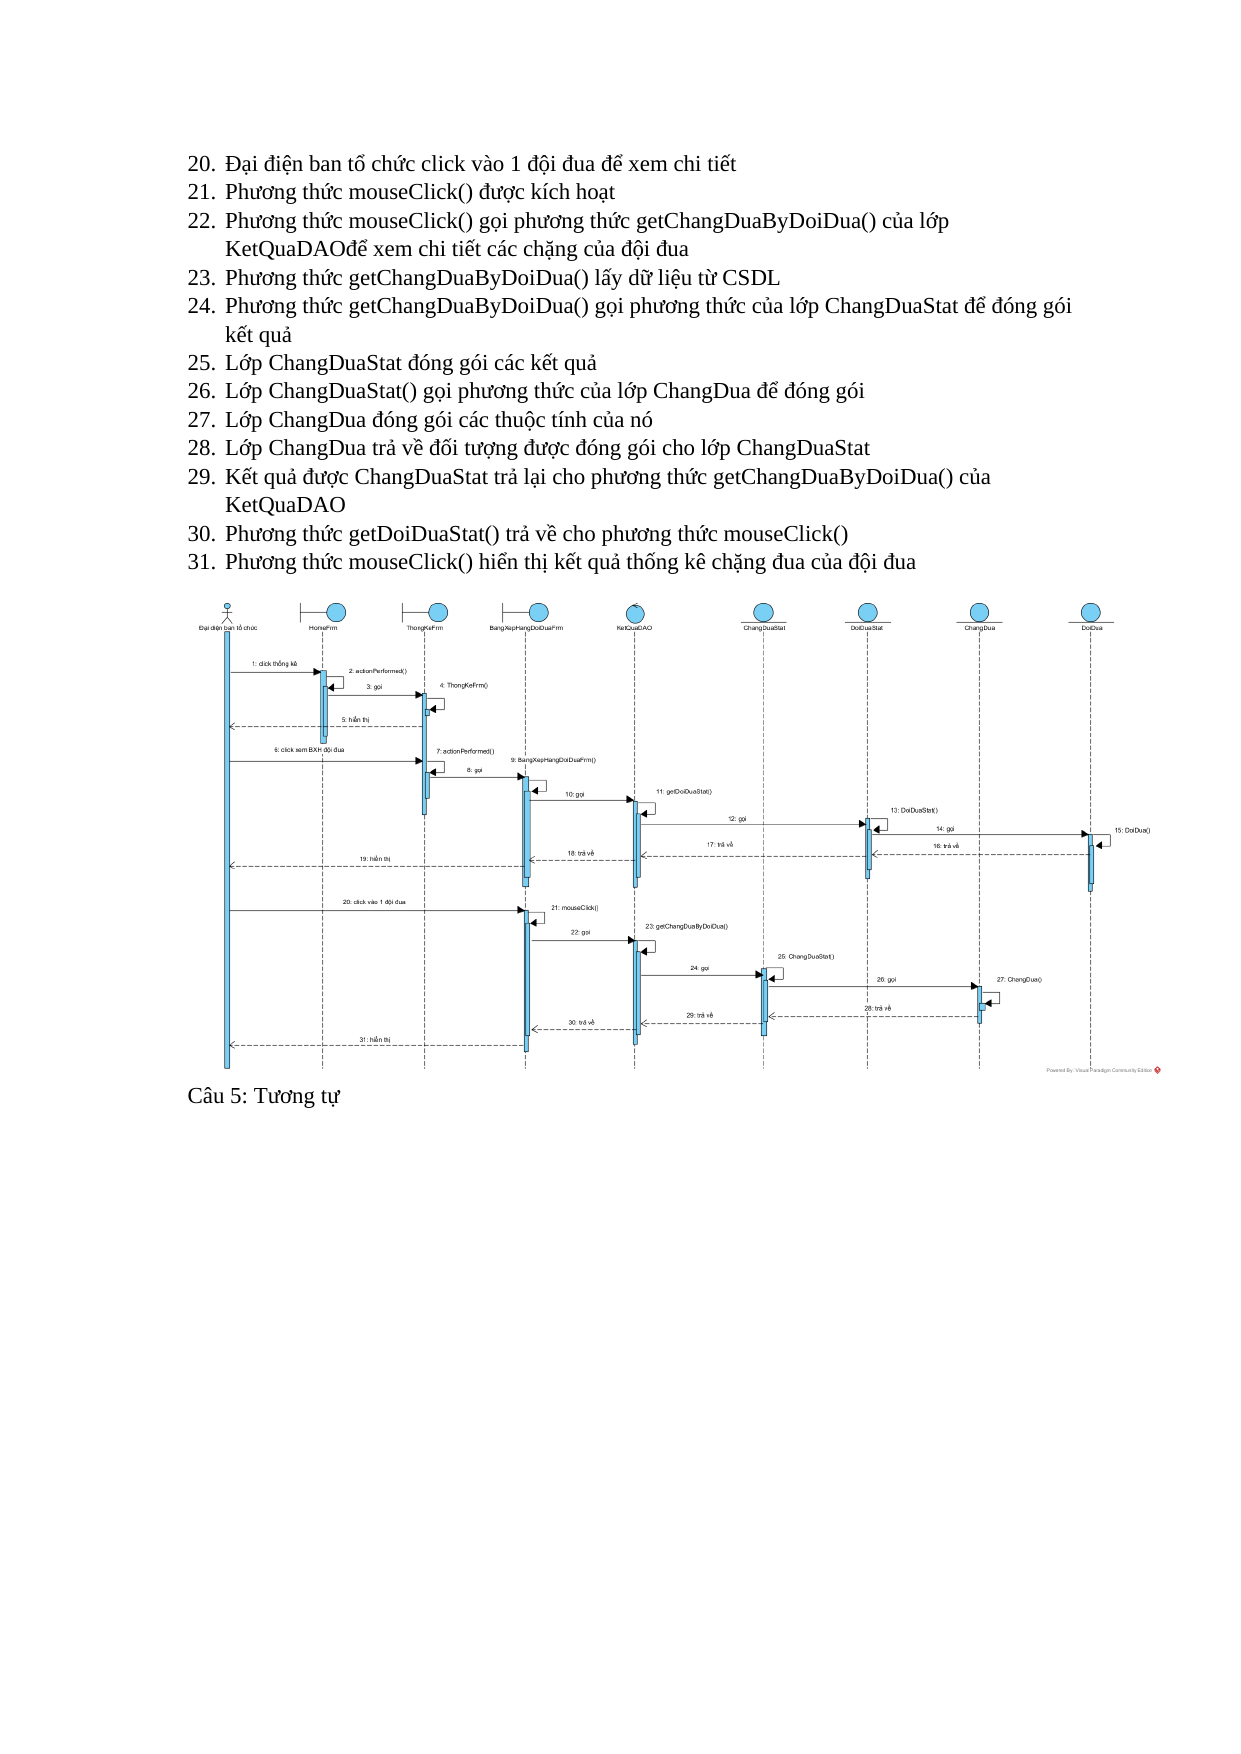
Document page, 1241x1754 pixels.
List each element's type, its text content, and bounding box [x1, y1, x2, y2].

list Phương thức getChangDuaByDoiDua() gọi phương thức của lớp ChangDuaStat để đóng gói kết quả [187, 292, 1090, 347]
list Phương thức getChangDuaByDoiDua() lấy dữ liệu từ CSDL [187, 264, 1090, 290]
list Phương thức mouseClick() được kích hoạt [187, 178, 1090, 205]
list Phương thức mouseClick() gọi phương thức getChangDuaByDoiDua() của lớp KetQuaDAOđể xem chi tiết các chặng của đội đua [187, 207, 1090, 262]
list Lớp ChangDuaStat đóng gói các kết quả [187, 349, 1090, 375]
text Câu 5: Tương tự [187, 1082, 1090, 1108]
list Lớp ChangDua đóng gói các thuộc tính của nó [187, 406, 1090, 432]
list Lớp ChangDuaStat() gọi phương thức của lớp ChangDua để đóng gói [187, 377, 1090, 404]
list Phương thức mouseClick() hiển thị kết quả thống kê chặng đua của đội đua [187, 548, 1090, 574]
list Lớp ChangDua trả về đối tượng được đóng gói cho lớp ChangDuaStat [187, 434, 1090, 461]
list Kết quả được ChangDuaStat trả lại cho phương thức getChangDuaByDoiDua() của KetQuaDAO [187, 463, 1090, 518]
list Phương thức getDoiDuaStat() trả về cho phương thức mouseClick() [187, 520, 1090, 546]
picture [187, 593, 1163, 1078]
list Đại điện ban tổ chức click vào 1 đội đua để xem chi tiết [187, 150, 1090, 176]
